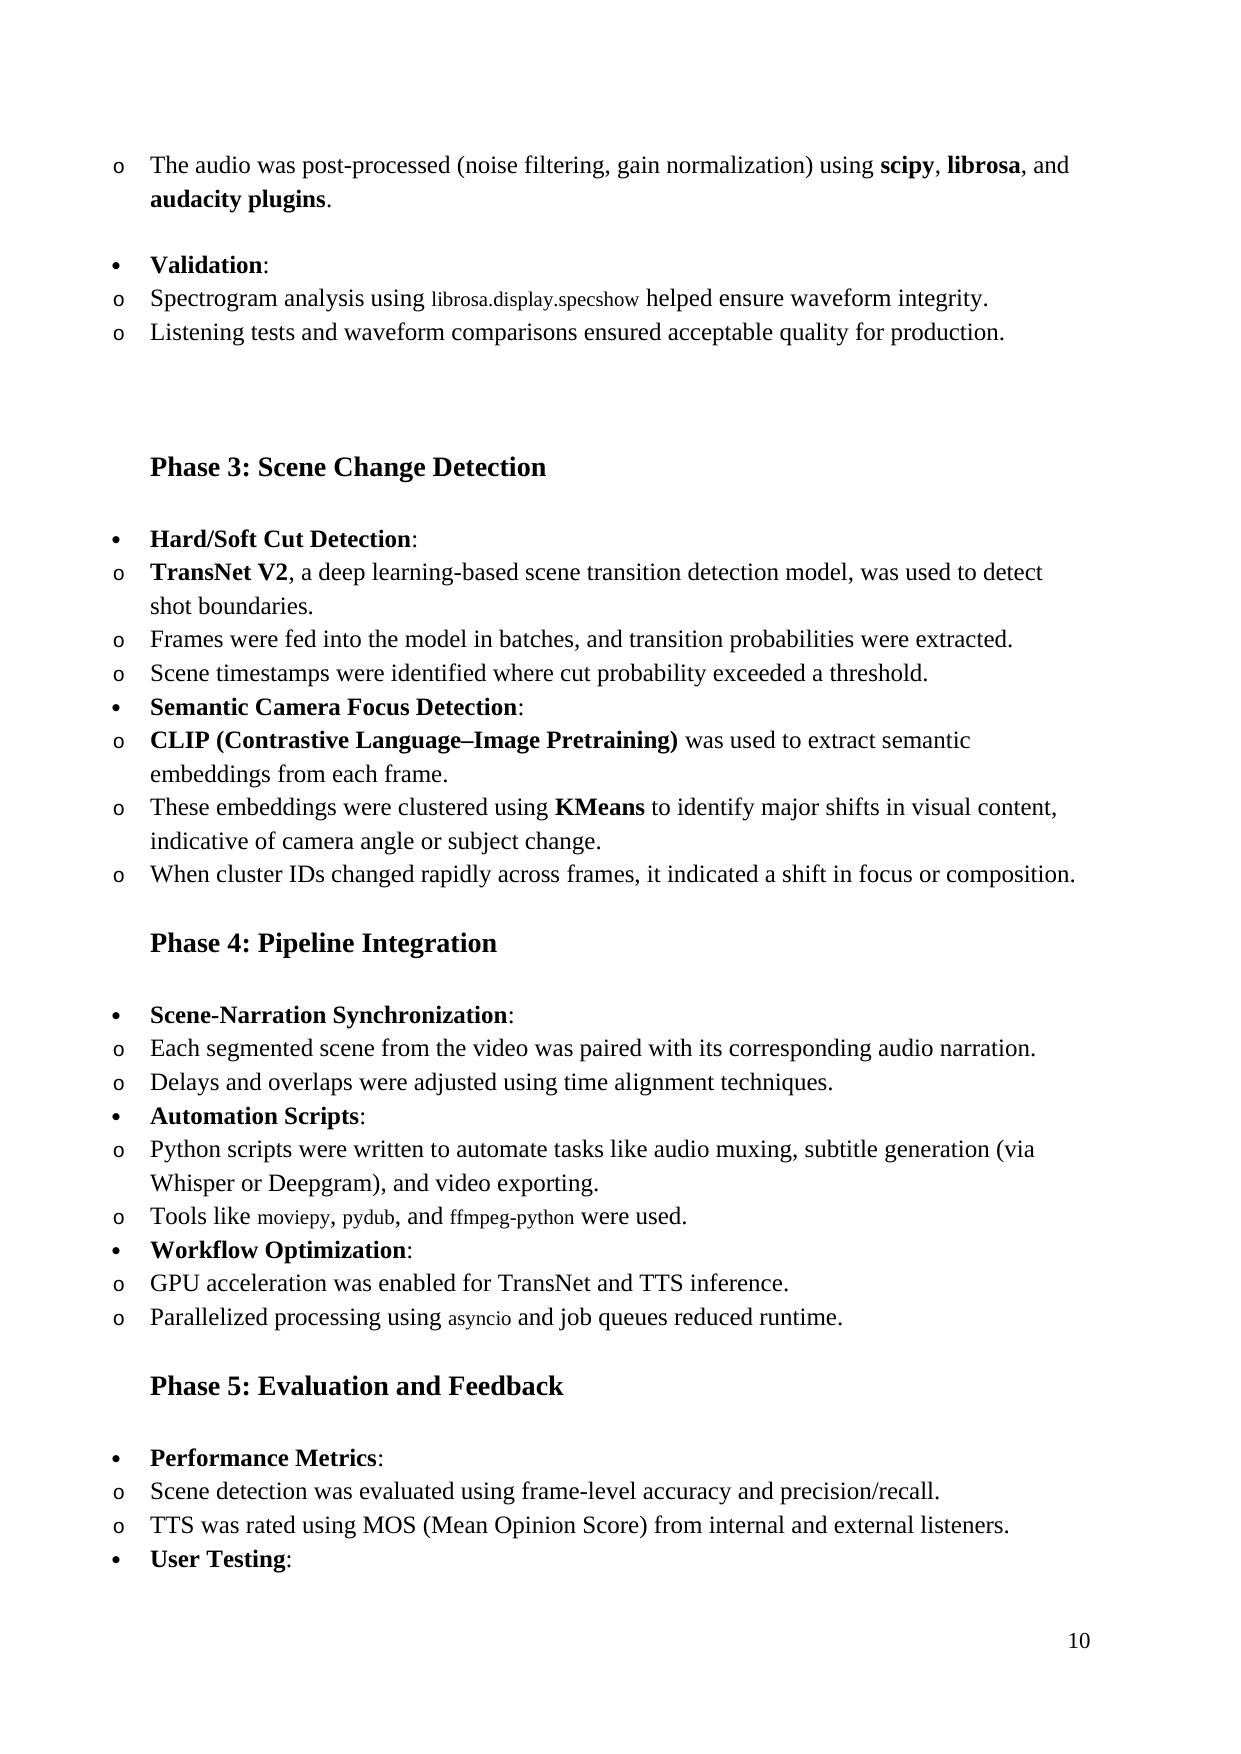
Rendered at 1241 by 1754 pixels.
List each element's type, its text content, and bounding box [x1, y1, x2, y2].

list Each segmented scene from the video was paired with its corresponding audio narration. [112, 1033, 1090, 1063]
list Automation Scripts: [112, 1101, 1090, 1130]
list Delays and overlaps were adjusted using time alignment techniques. [112, 1067, 1090, 1097]
list Validation: [112, 250, 1090, 279]
list Semantic Camera Focus Detection: [112, 692, 1090, 721]
text Phase 5: Evaluation and Feedback [150, 1369, 1090, 1401]
list Parallelized processing using asyncio and job queues reduced runtime. [112, 1302, 1090, 1332]
list Scene detection was evaluated using frame-level accuracy and precision/recall. [112, 1476, 1090, 1506]
list Listening tests and waveform comparisons ensured acceptable quality for production. [112, 317, 1090, 346]
list Scene timestamps were identified where cut probability exceeded a threshold. [112, 658, 1090, 688]
list CLIP (Contrastive Language–Image Pretraining) was used to extract semantic embeddings from each frame. [112, 725, 1090, 788]
list These embeddings were clustered using KMeans to identify major shifts in visual content, indicative of camera angle or subject change. [112, 792, 1090, 854]
list Scene-Narration Synchronization: [112, 1000, 1090, 1029]
list User Testing: [112, 1544, 1090, 1573]
text Phase 3: Scene Change Detection [150, 450, 1090, 482]
list TransNet V2, a deep learning-based scene transition detection model, was used to detect shot boundaries. [112, 557, 1090, 620]
text Phase 4: Pipeline Integration [150, 926, 1090, 958]
list When cluster IDs changed rapidly across frames, it indicated a shift in focus or composition. [112, 859, 1090, 888]
list Python scripts were written to automate tasks like audio muxing, subtitle generation (via Whisper or Deepgram), and video exporting. [112, 1134, 1090, 1197]
list TTS was rated using MOS (Mean Opinion Score) from internal and external listeners. [112, 1510, 1090, 1540]
list Hard/Soft Cut Detection: [112, 524, 1090, 553]
list GPU acceleration was enabled for TransNet and TTS inference. [112, 1268, 1090, 1298]
list Frames were fed into the model in batches, and transition probabilities were extracted. [112, 624, 1090, 654]
list Workflow Optimization: [112, 1235, 1090, 1264]
list Spectrogram analysis using librosa.display.specshow helped ensure waveform integrity. [112, 283, 1090, 312]
list Tools like moviepy, pydub, and ffmpeg-python were used. [112, 1201, 1090, 1231]
list The audio was post-processed (noise filtering, gain normalization) using scipy, librosa, and audacity plugins. [112, 150, 1090, 213]
list Performance Metrics: [112, 1443, 1090, 1472]
